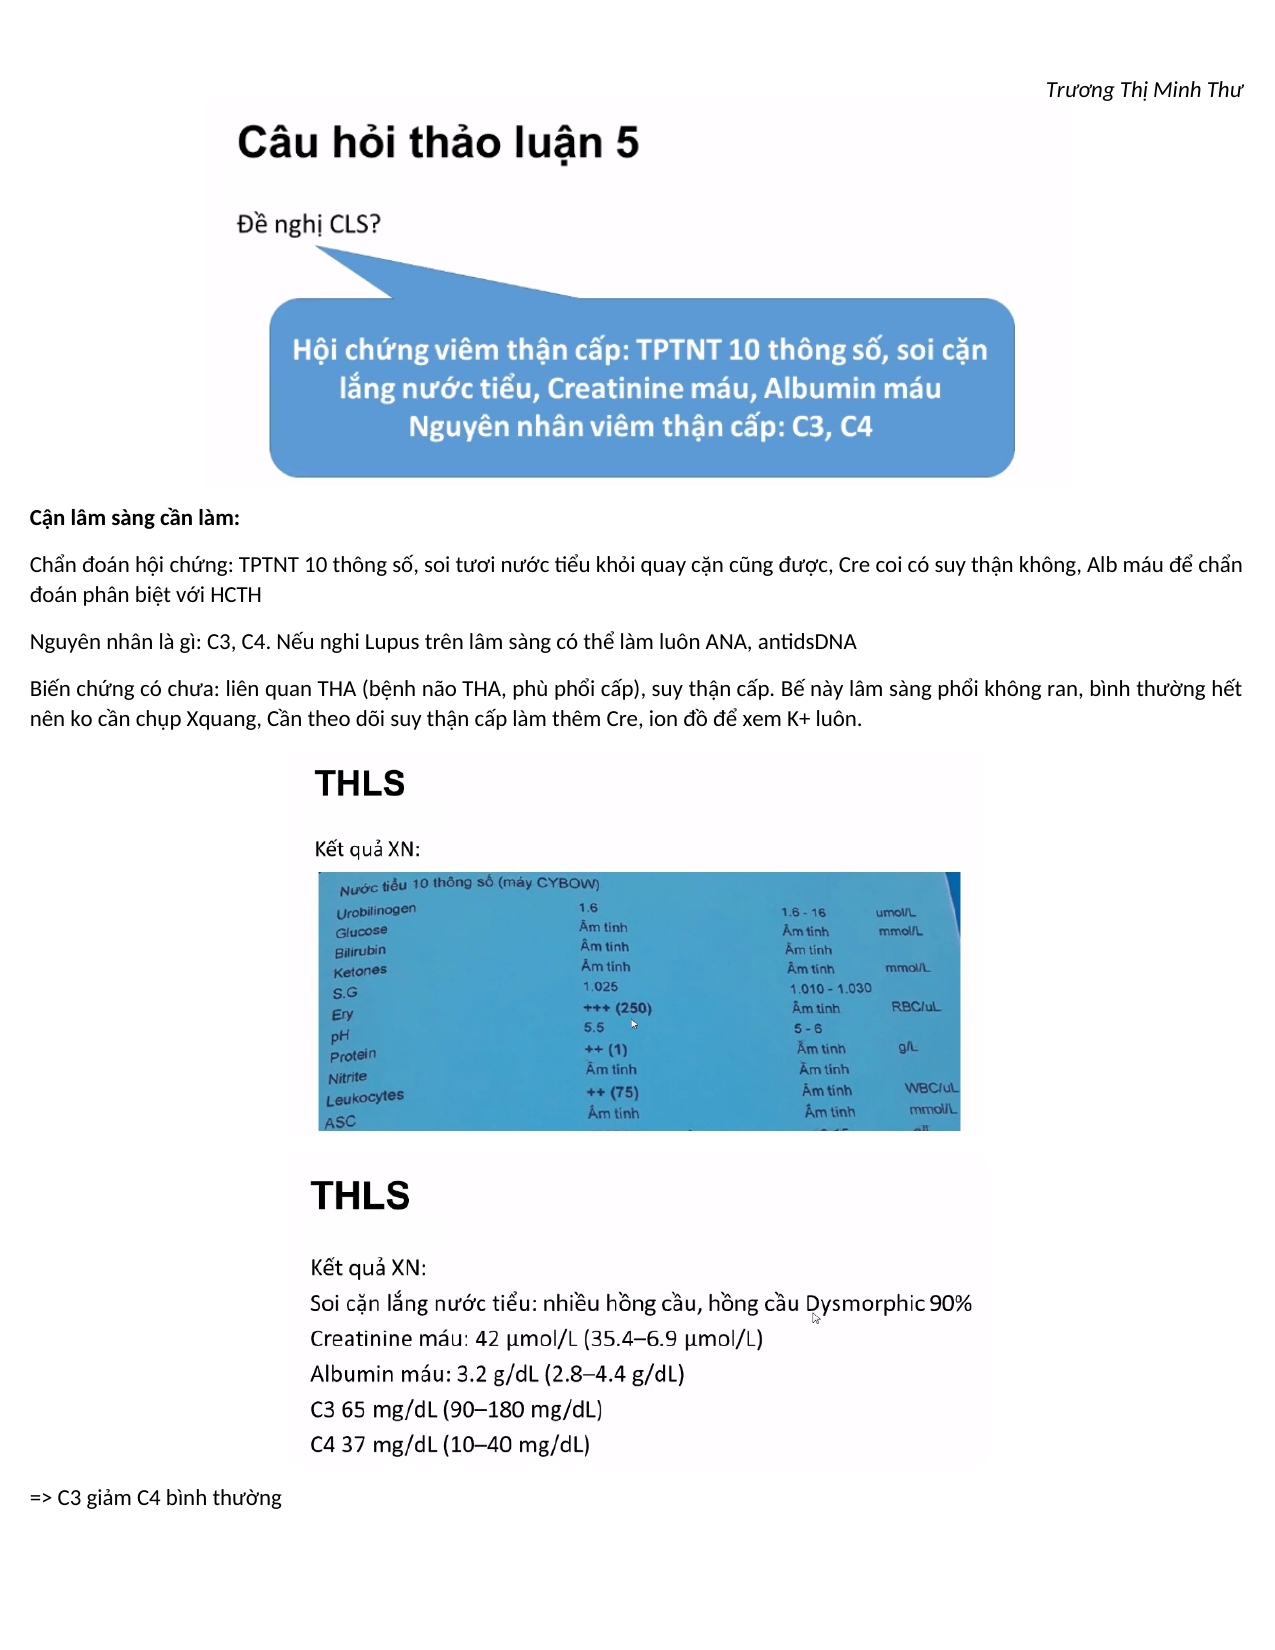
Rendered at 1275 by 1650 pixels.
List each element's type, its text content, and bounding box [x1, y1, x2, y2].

picture [204, 103, 1071, 485]
text => C3 giảm C4 bình thường [29, 1483, 1245, 1511]
text Chẩn đoán hội chứng: TPTNT 10 thông số, soi tươi nước tiểu khỏi quay cặn cũng được, Cre coi có suy thận không, Alb máu để chẩn đoán phân biệt với HCTH [29, 550, 1245, 608]
text Cận lâm sàng cần làm: [29, 503, 1245, 531]
picture [292, 751, 983, 1136]
text Nguyên nhân là gì: C3, C4. Nếu nghi Lupus trên lâm sàng có thể làm luôn ANA, antidsDNA [29, 627, 1245, 655]
picture [289, 1154, 986, 1464]
text Biến chứng có chưa: liên quan THA (bệnh não THA, phù phổi cấp), suy thận cấp. Bế này lâm sàng phổi không ran, bình thường hết nên ko cần chụp Xquang, Cần theo dõi suy thận cấp làm thêm Cre, ion đồ để xem K+ luôn. [29, 674, 1245, 732]
